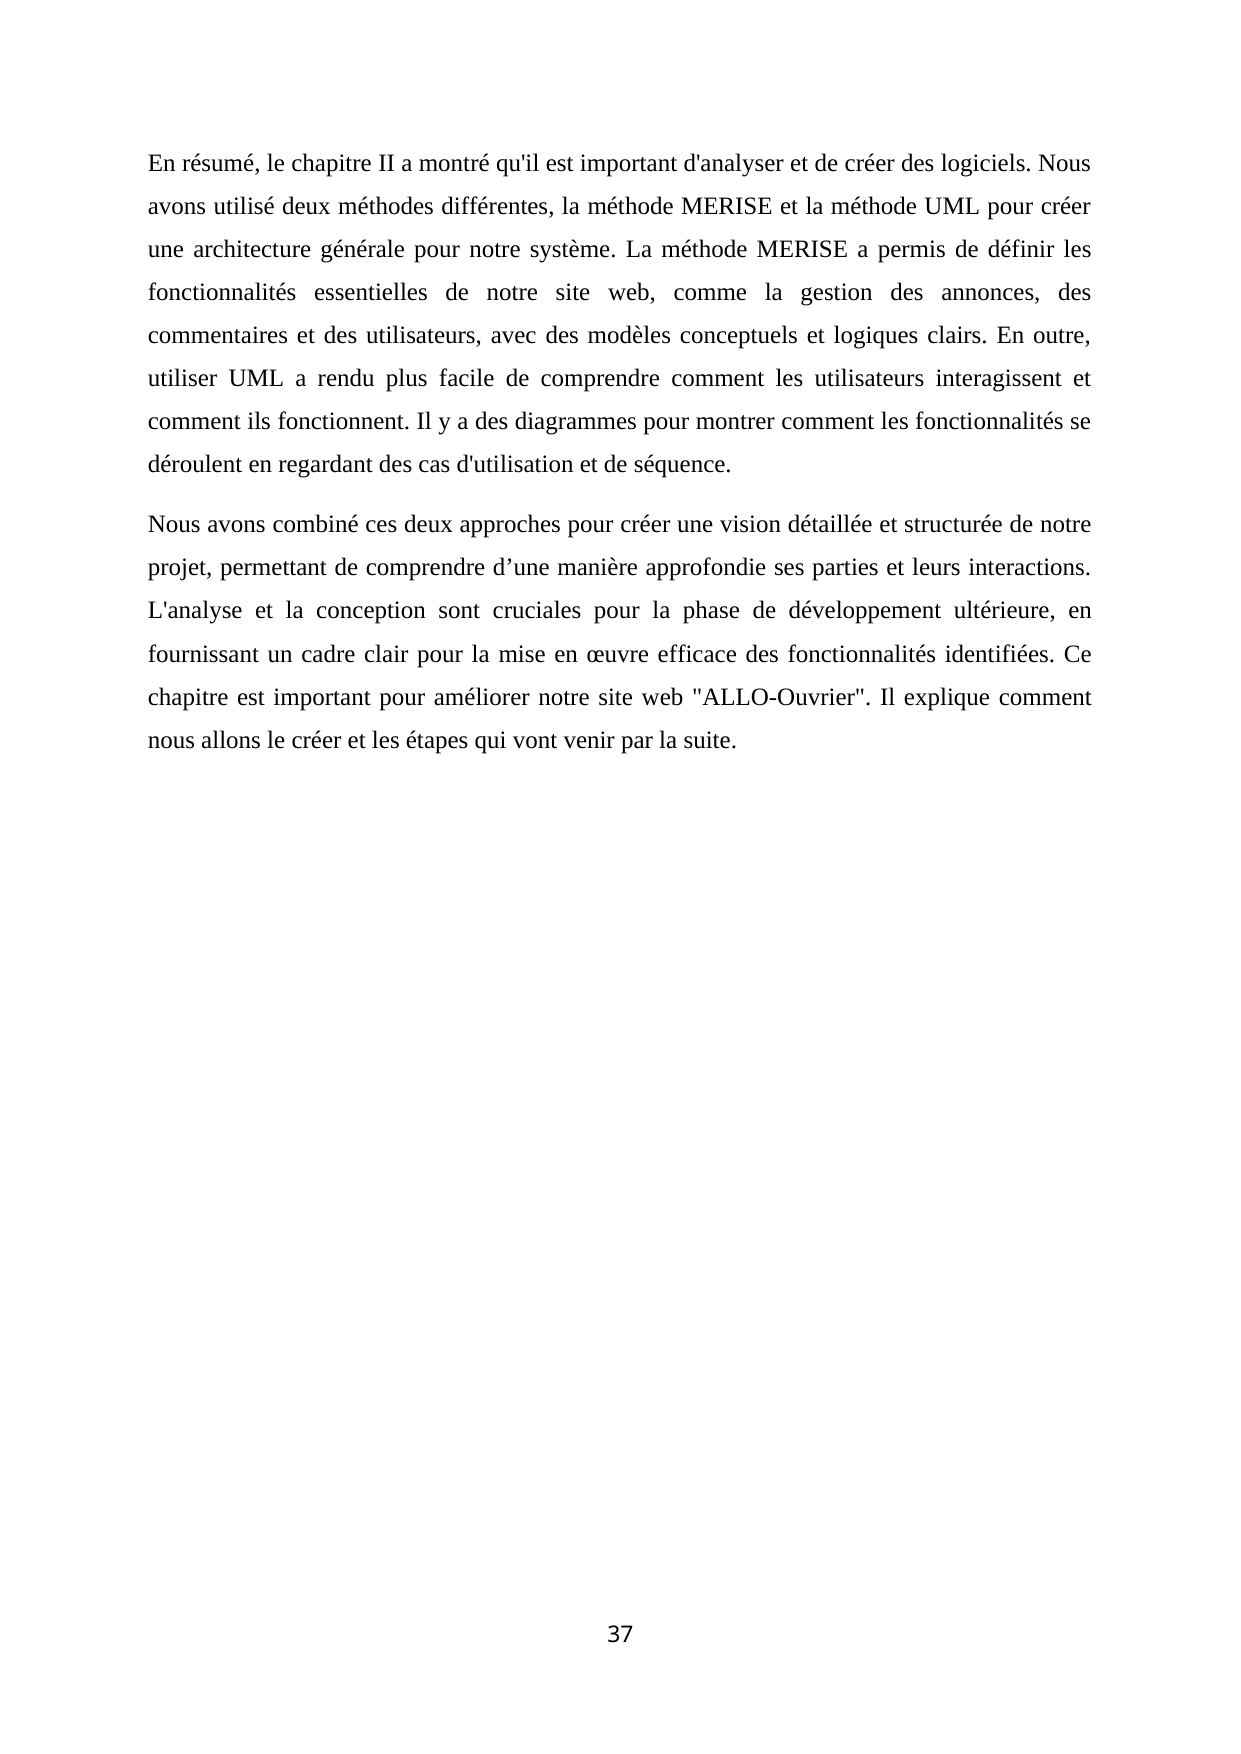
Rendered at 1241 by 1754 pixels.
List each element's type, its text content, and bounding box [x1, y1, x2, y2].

text Nous avons combiné ces deux approches pour créer une vision détaillée et structurée de notre projet, permettant de comprendre d’une manière approfondie ses parties et leurs interactions. L'analyse et la conception sont cruciales pour la phase de développement ultérieure, en fournissant un cadre clair pour la mise en œuvre efficace des fonctionnalités identifiées. Ce chapitre est important pour améliorer notre site web "ALLO-Ouvrier". Il explique comment nous allons le créer et les étapes qui vont venir par la suite. [148, 509, 1092, 754]
text En résumé, le chapitre II a montré qu'il est important d'analyser et de créer des logiciels. Nous avons utilisé deux méthodes différentes, la méthode MERISE et la méthode UML pour créer une architecture générale pour notre système. La méthode MERISE a permis de définir les fonctionnalités essentielles de notre site web, comme la gestion des annonces, des commentaires et des utilisateurs, avec des modèles conceptuels et logiques clairs. En outre, utiliser UML a rendu plus facile de comprendre comment les utilisateurs interagissent et comment ils fonctionnent. Il y a des diagrammes pour montrer comment les fonctionnalités se déroulent en regardant des cas d'utilisation et de séquence. [148, 148, 1092, 478]
